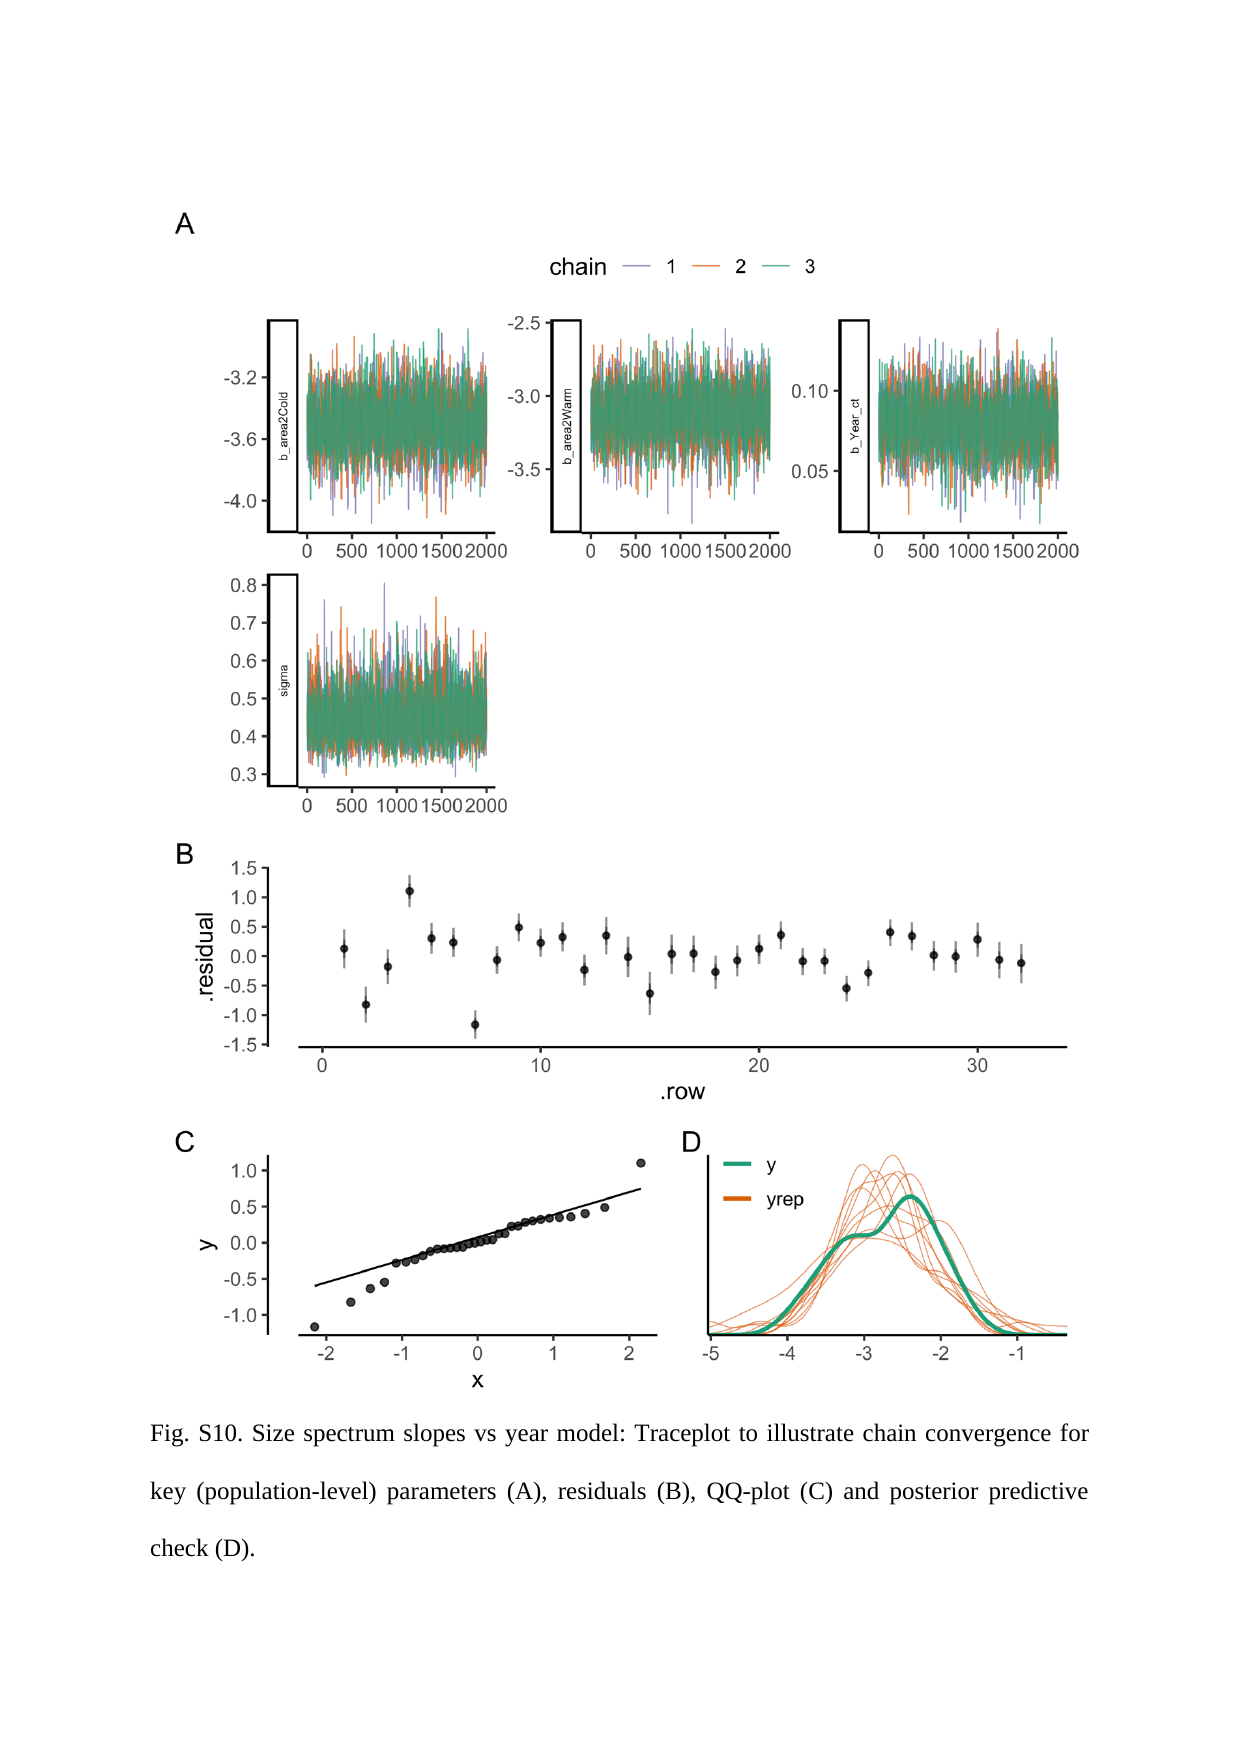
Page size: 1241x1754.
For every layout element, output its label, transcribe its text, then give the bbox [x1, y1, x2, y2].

text Fig. S10. Size spectrum slopes vs year model: Traceplot to illustrate chain convergence for key (population-level) parameters (A), residuals (B), QQ-plot (C) and posterior predictive check (D). [150, 1418, 1090, 1562]
picture [150, 207, 1091, 1390]
